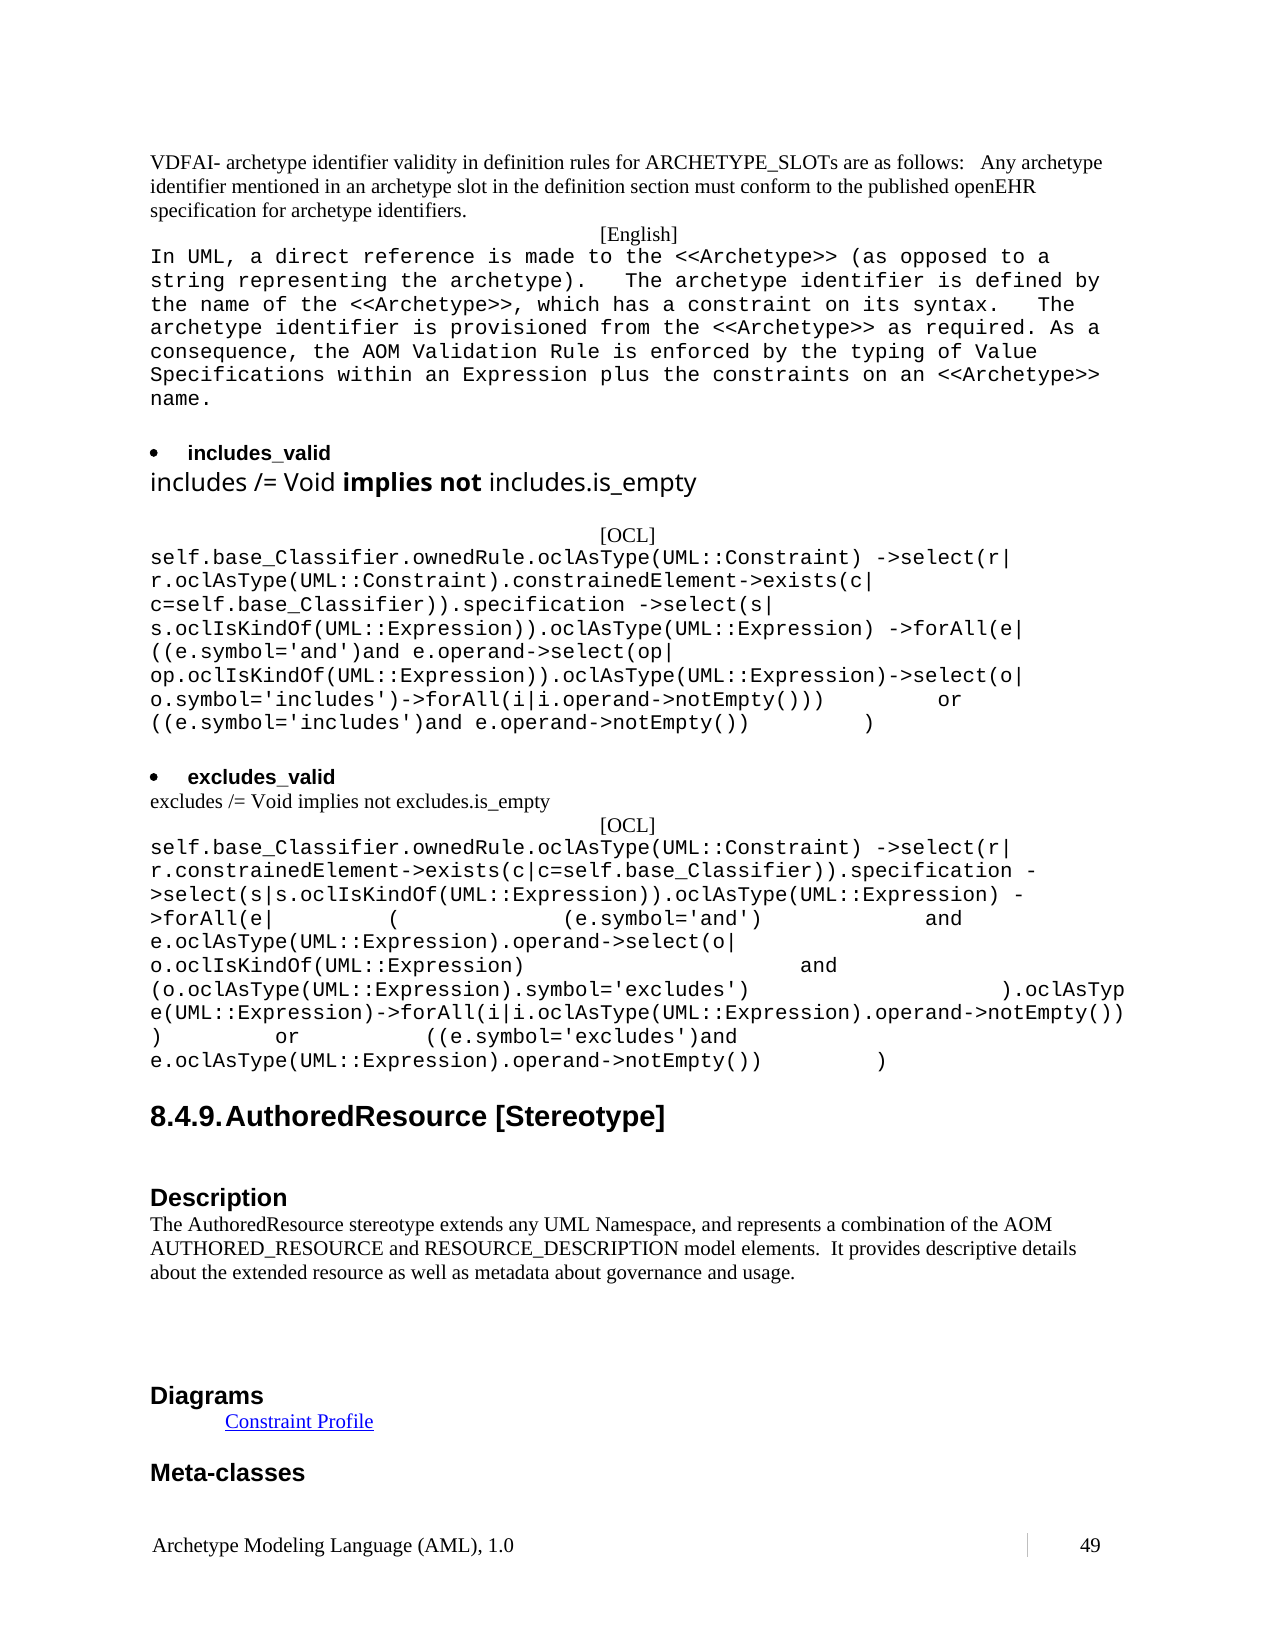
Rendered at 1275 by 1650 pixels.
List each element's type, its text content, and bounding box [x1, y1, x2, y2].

text In UML, a direct reference is made to the <<Archetype>> (as opposed to a string representing the archetype). The archetype identifier is defined by the name of the <<Archetype>>, which has a constraint on its syntax. The archetype identifier is provisioned from the <<Archetype>> as required. As a consequence, the AOM Validation Rule is enforced by the typing of Value Specifications within an Expression plus the constraints on an <<Archetype>> name. [150, 246, 1125, 412]
text Description [150, 1183, 1125, 1212]
list excludes_valid [150, 765, 1125, 789]
text self.base_Classifier.ownedRule.oclAsType(UML::Constraint) ->select(r|r.oclAsType(UML::Constraint).constrainedElement->exists(c|c=self.base_Classifier)).specification ->select(s|s.oclIsKindOf(UML::Expression)).oclAsType(UML::Expression) ->forAll(e| ((e.symbol='and')and e.operand->select(op|op.oclIsKindOf(UML::Expression)).oclAsType(UML::Expression)->select(o|o.symbol='includes')->forAll(i|i.operand->notEmpty())) or ((e.symbol='includes')and e.operand->notEmpty()) ) [150, 547, 1125, 736]
text excludes /= Void implies not excludes.is_empty [150, 789, 1125, 813]
text Meta-classes [150, 1457, 1125, 1486]
list includes_valid [150, 441, 1125, 464]
text Diagrams [150, 1381, 1125, 1409]
text VDFAI- archetype identifier validity in definition rules for ARCHETYPE_SLOTs are as follows: Any archetype identifier mentioned in an archetype slot in the definition section must conform to the published openEHR specification for archetype identifiers. [150, 150, 1125, 222]
text Constraint Profile [225, 1409, 1125, 1433]
text The AuthoredResource stereotype extends any UML Namespace, and represents a combination of the AOM AUTHORED_RESOURCE and RESOURCE_DESCRIPTION model elements. It provides descriptive details about the extended resource as well as metadata about governance and usage. [150, 1212, 1125, 1284]
subtitle AuthoredResource [Stereotype] [150, 1099, 1125, 1132]
text [OCL] [525, 523, 1125, 547]
text [OCL] [525, 813, 1125, 837]
text self.base_Classifier.ownedRule.oclAsType(UML::Constraint) ->select(r|r.constrainedElement->exists(c|c=self.base_Classifier)).specification ->select(s|s.oclIsKindOf(UML::Expression)).oclAsType(UML::Expression) ->forAll(e| ( (e.symbol='and') and e.oclAsType(UML::Expression).operand->select(o| o.oclIsKindOf(UML::Expression) and (o.oclAsType(UML::Expression).symbol='excludes') ).oclAsType(UML::Expression)->forAll(i|i.oclAsType(UML::Expression).operand->notEmpty()) ) or ((e.symbol='excludes')and e.oclAsType(UML::Expression).operand->notEmpty()) ) [150, 837, 1125, 1073]
text [English] [525, 222, 1125, 246]
text includes /= Void implies not includes.is_empty [150, 464, 1125, 499]
